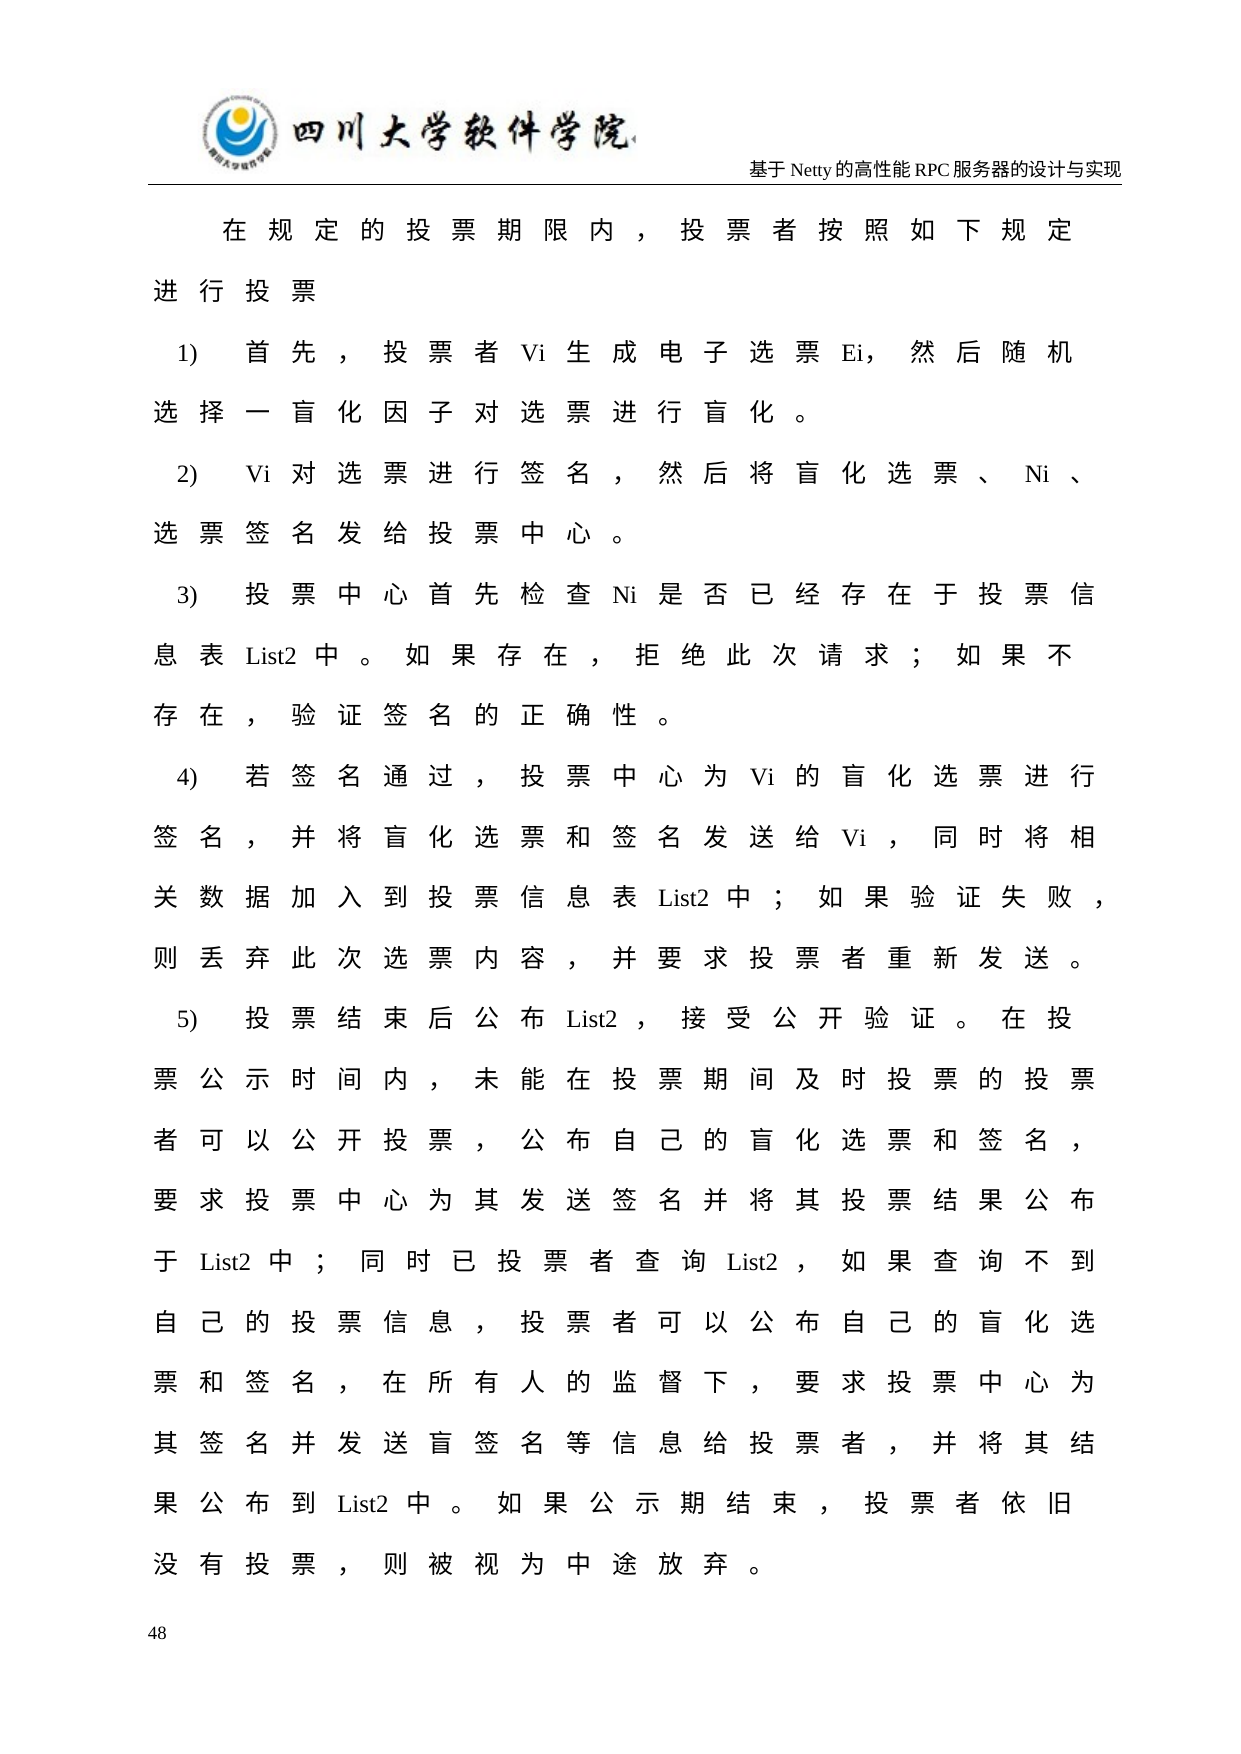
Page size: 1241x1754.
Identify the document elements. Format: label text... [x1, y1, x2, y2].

list 投票结束后公布List2，接受公开验证。在投票公示时间内，未能在投票期间及时投票的投票者可以公开投票，公布自己的盲化选票和签名，要求投票中心为其发送签名并将其投票结果公布于List2中；同时已投票者查询List2，如果查询不到自己的投票信息，投票者可以公布自己的盲化选票和签名，在所有人的监督下，要求投票中心为其签名并发送盲签名等信息给投票者，并将其结果公布到List2中。如果公示期结束，投票者依旧没有投票，则被视为中途放弃。 [154, 987, 1116, 1593]
text 在规定的投票期限内，投票者按照如下规定进行投票 [154, 198, 1116, 320]
list Vi对选票进行签名，然后将盲化选票、Ni、选票签名发给投票中心。 [154, 441, 1116, 562]
list 首先，投票者Vi生成电子选票Ei，然后随机选择一盲化因子对选票进行盲化。 [154, 320, 1116, 441]
list 若签名通过，投票中心为Vi的盲化选票进行签名，并将盲化选票和签名发送给Vi，同时将相关数据加入到投票信息表List2中；如果验证失败，则丢弃此次选票内容，并要求投票者重新发送。 [154, 744, 1116, 987]
list 投票中心首先检查Ni是否已经存在于投票信息表List2中。如果存在，拒绝此次请求；如果不存在，验证签名的正确性。 [154, 562, 1116, 744]
picture [197, 88, 639, 177]
